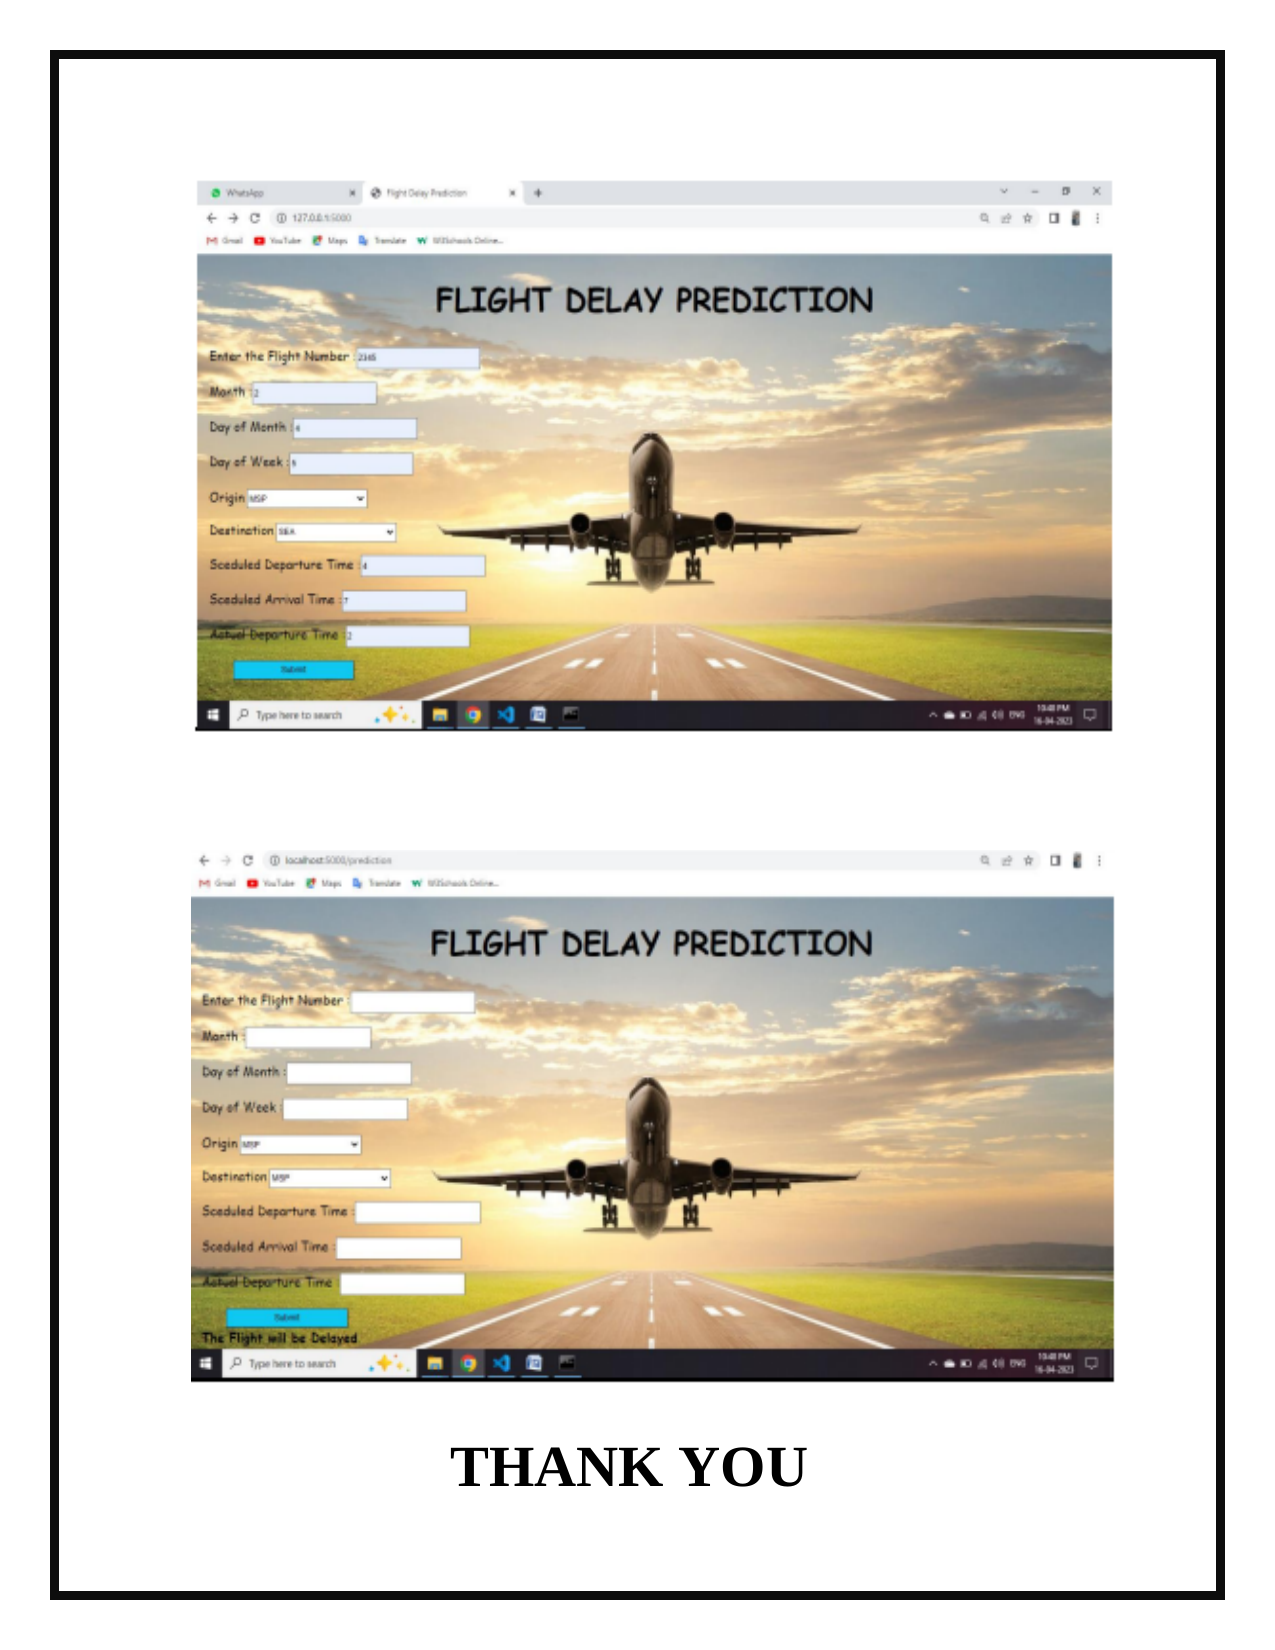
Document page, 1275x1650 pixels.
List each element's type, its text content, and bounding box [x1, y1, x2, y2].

picture [191, 150, 1122, 774]
picture [191, 850, 1122, 1407]
text THANK YOU [450, 1432, 1125, 1499]
